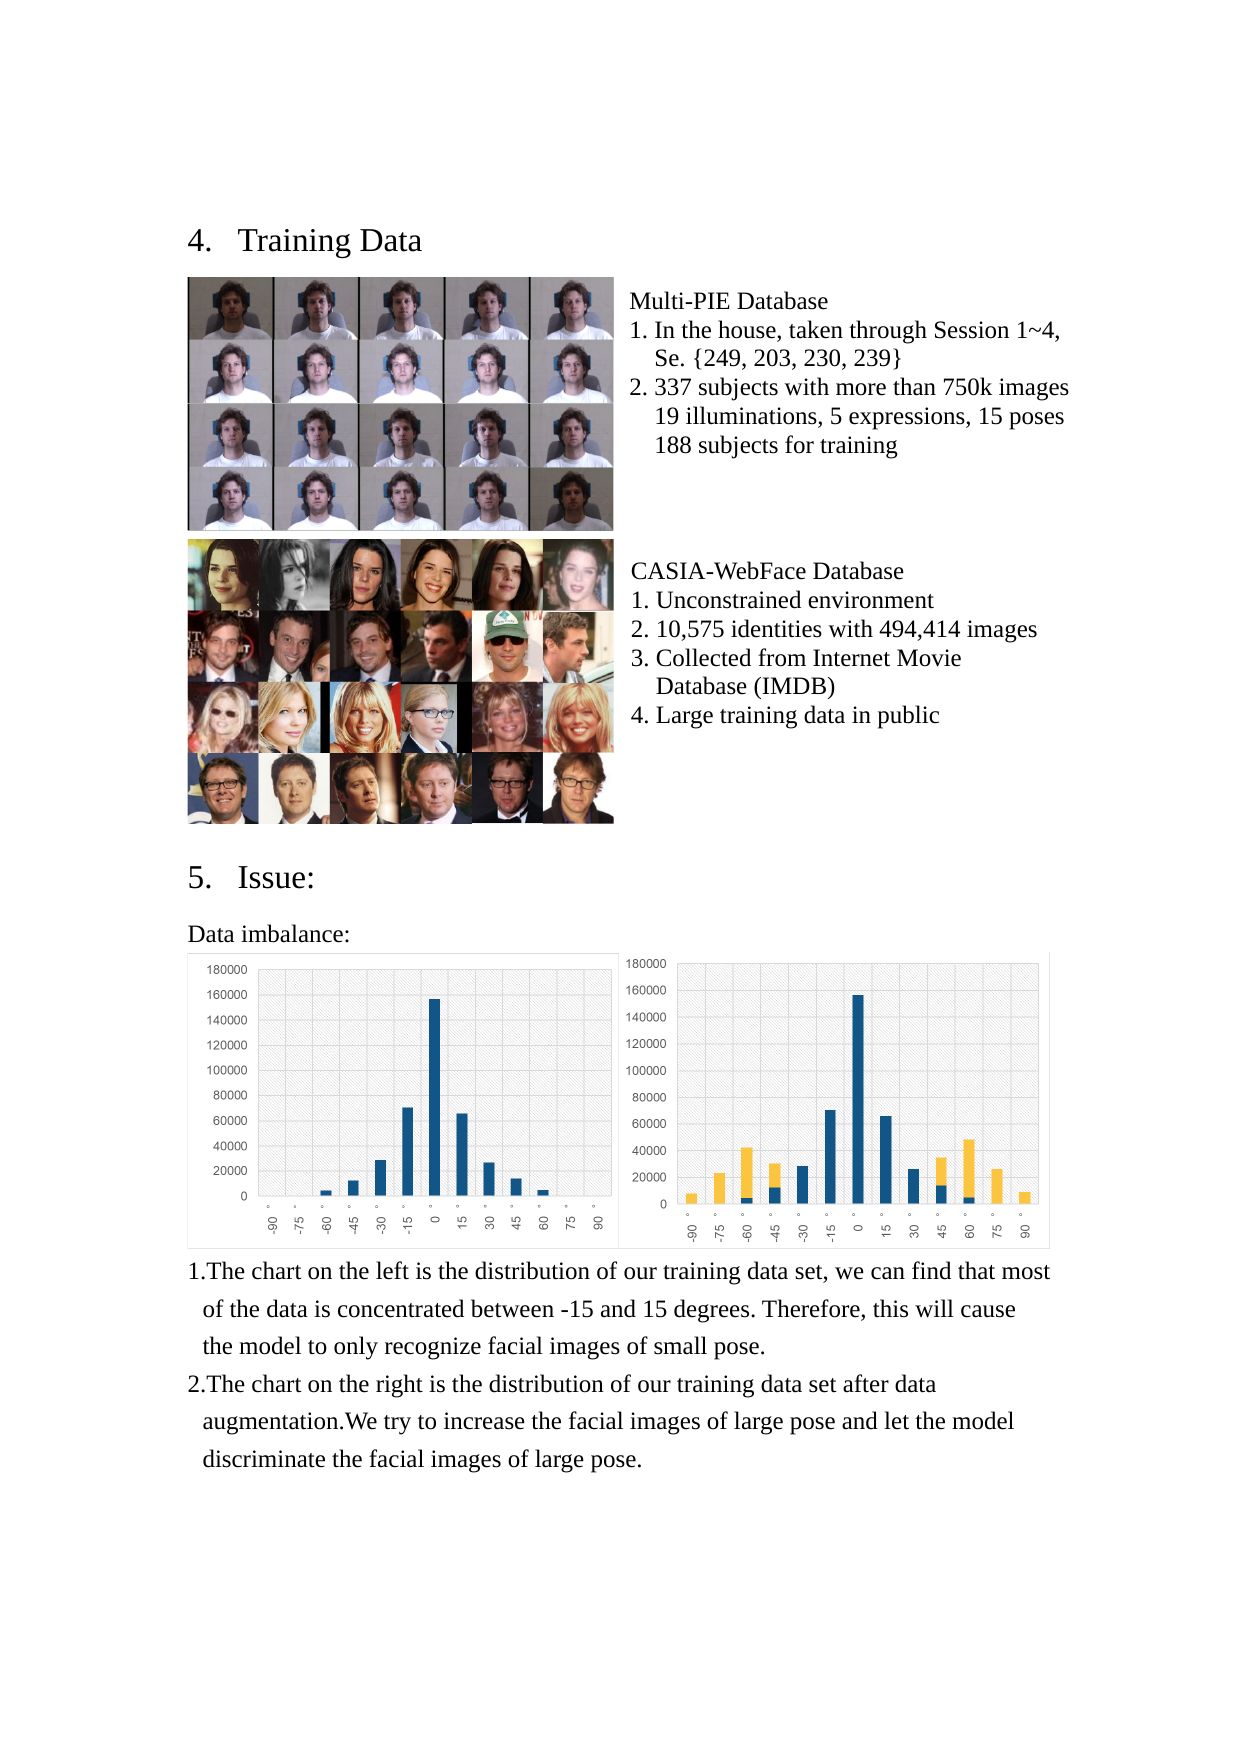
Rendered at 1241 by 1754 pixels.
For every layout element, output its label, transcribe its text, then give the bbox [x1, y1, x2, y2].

list Issue: [187, 839, 1053, 914]
text 1.The chart on the left is the distribution of our training data set, we can find that most of the data is concentrated between -15 and 15 degrees. Therefore, this will cause the model to only recognize facial images of small pose. [187, 1252, 1053, 1364]
text 2.The chart on the right is the distribution of our training data set after data augmentation.We try to increase the facial images of large pose and let the model discriminate the facial images of large pose. [187, 1364, 1053, 1477]
list Training Data [187, 202, 1053, 277]
picture [187, 539, 614, 824]
picture [187, 952, 1050, 1249]
text Data imbalance: [187, 914, 1053, 952]
picture [187, 277, 614, 531]
